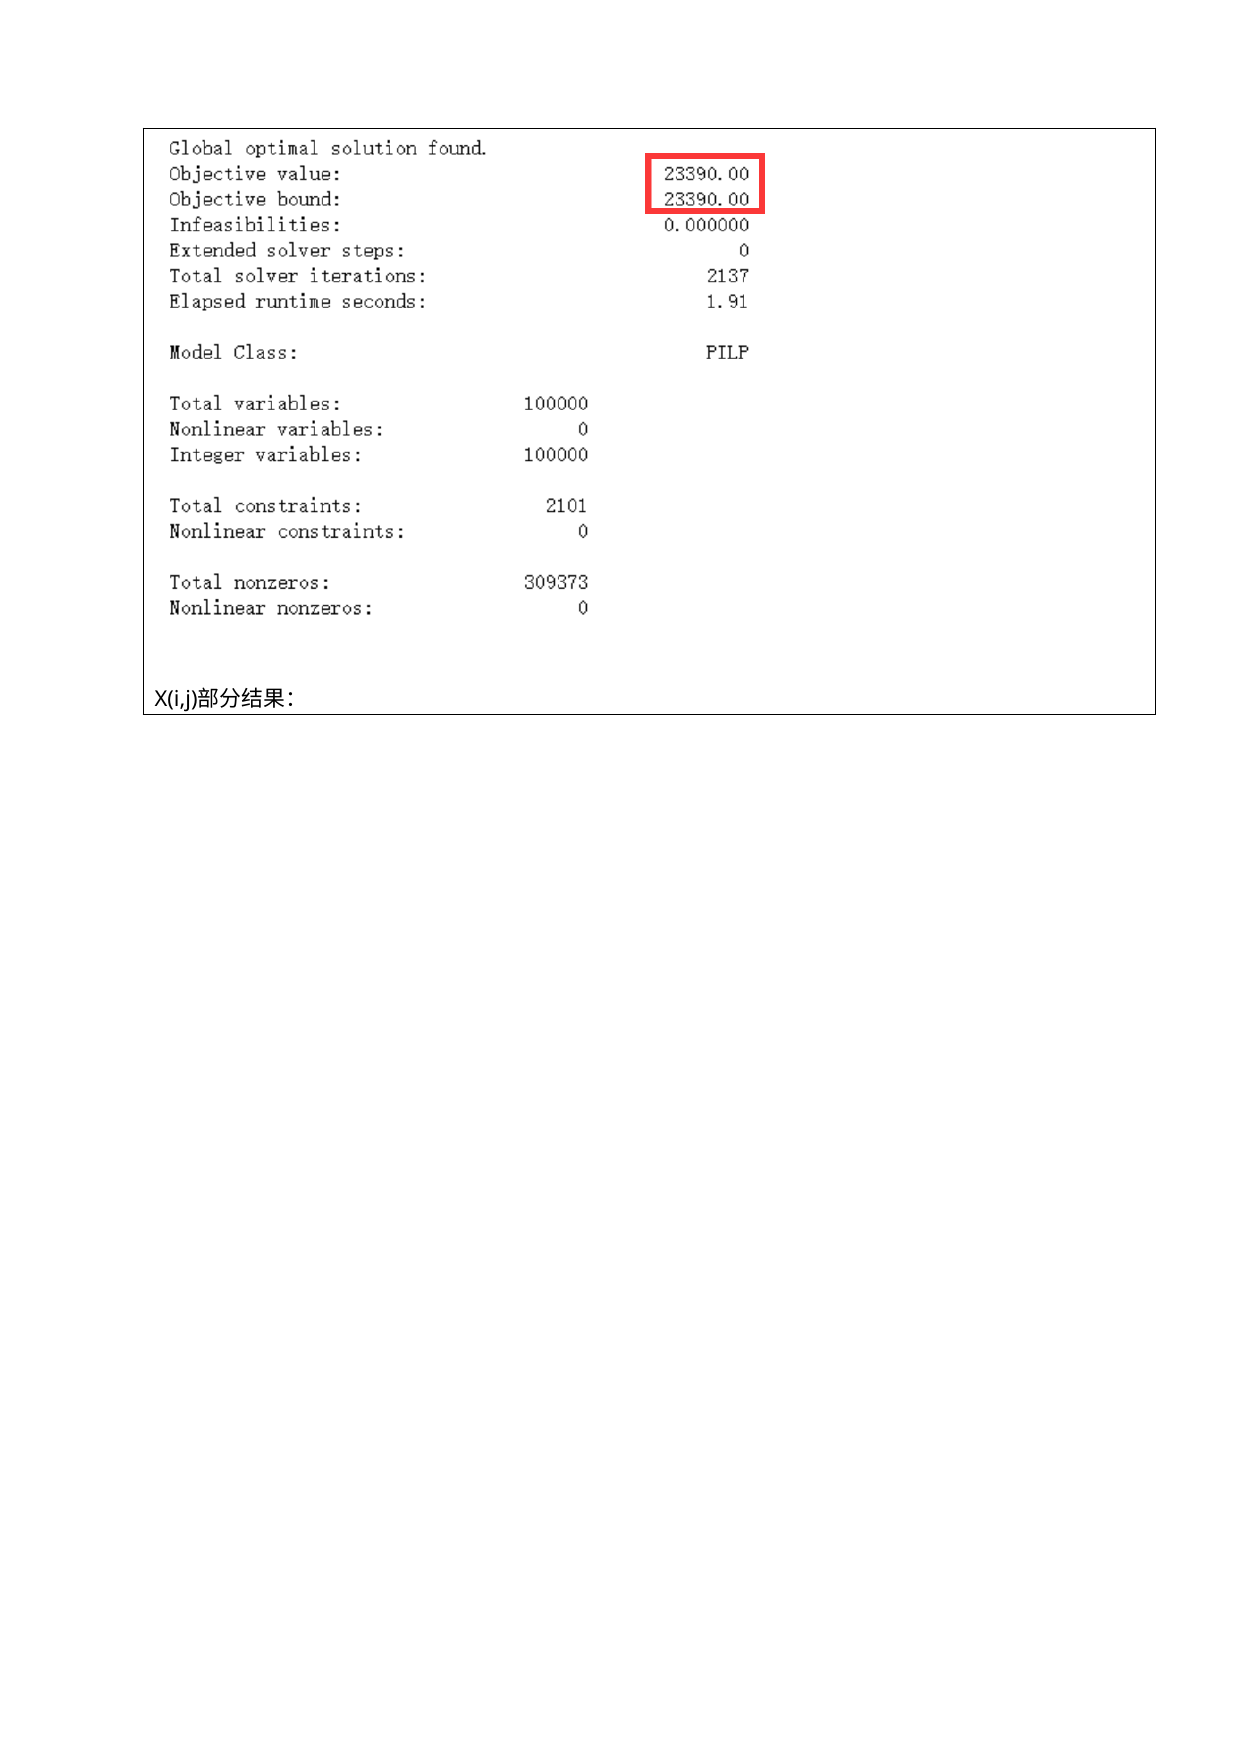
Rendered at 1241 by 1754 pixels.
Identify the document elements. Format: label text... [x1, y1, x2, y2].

picture [154, 137, 769, 641]
